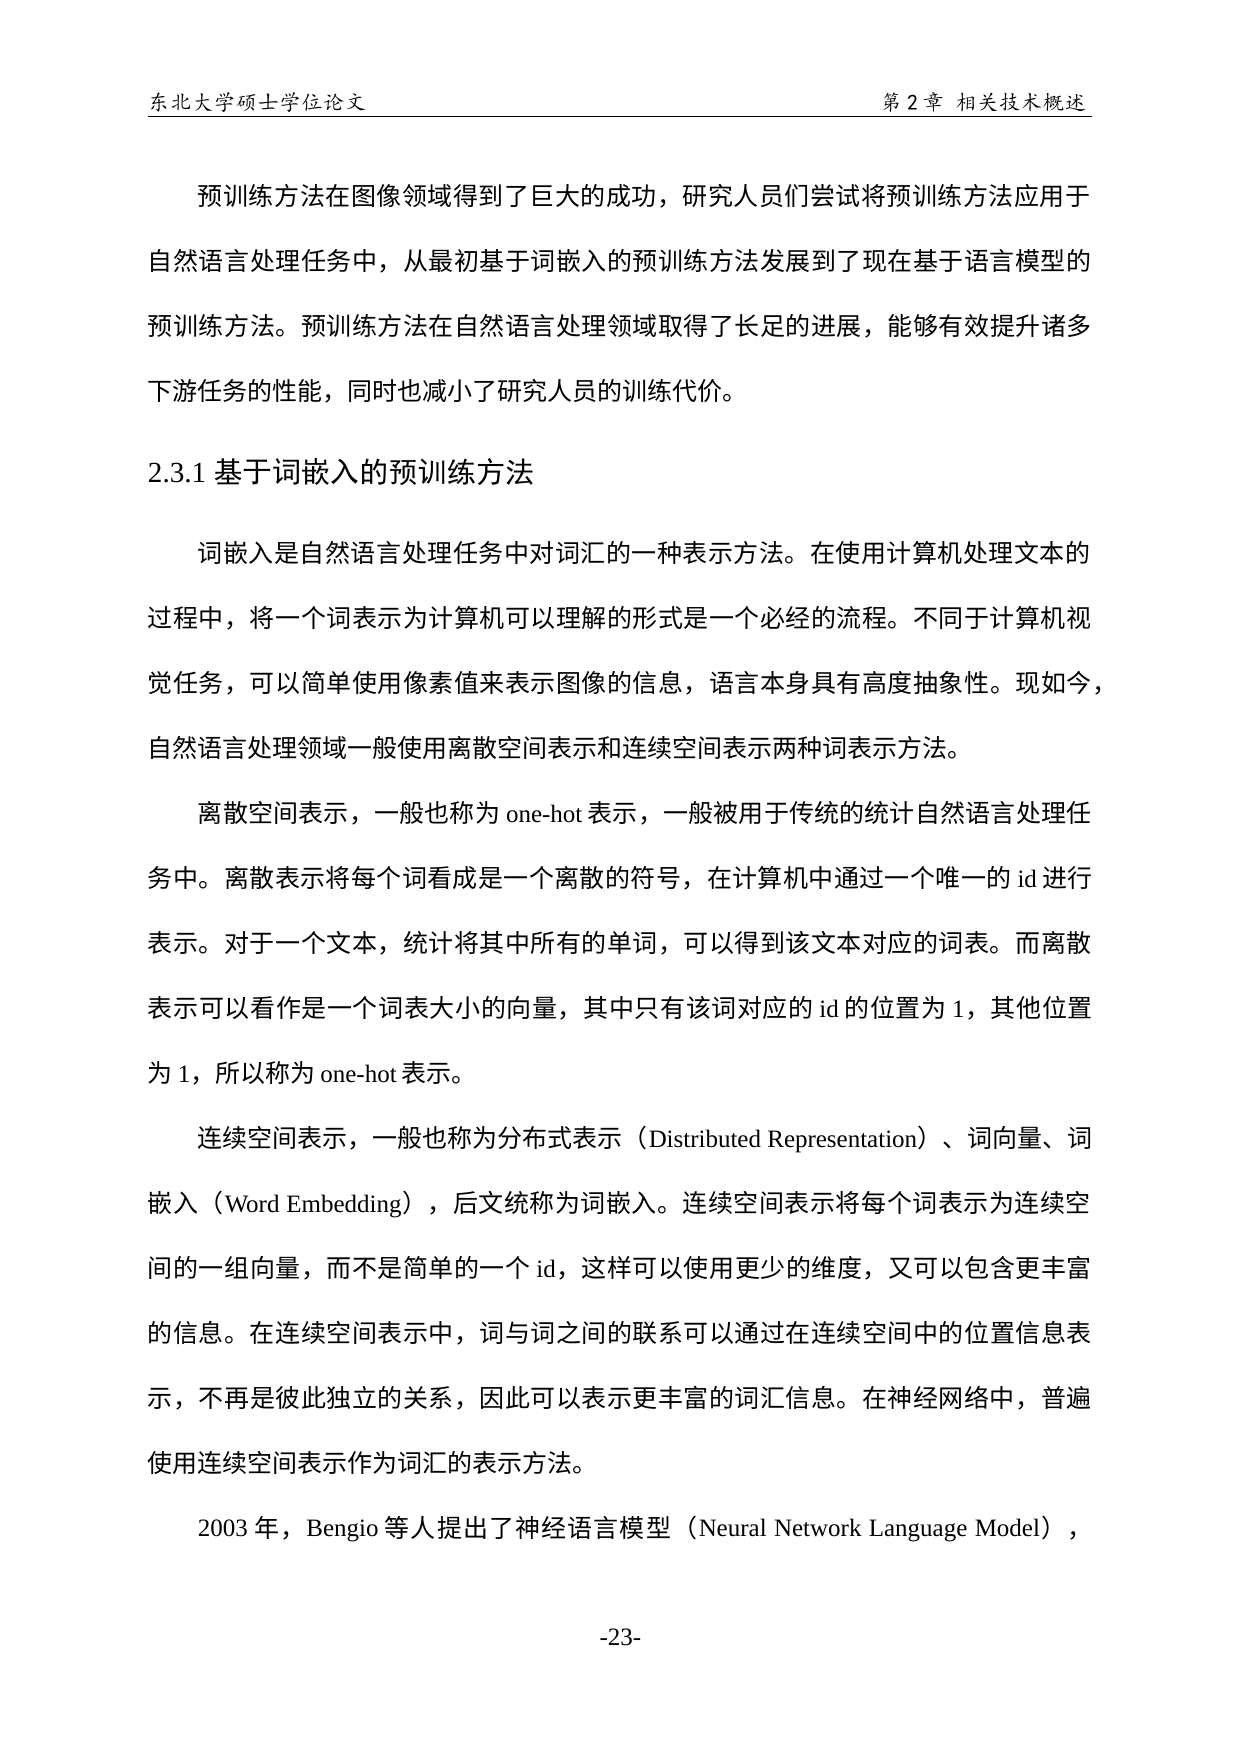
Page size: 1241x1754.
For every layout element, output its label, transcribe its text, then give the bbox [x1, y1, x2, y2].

text 词嵌入是自然语言处理任务中对词汇的一种表示方法。在使用计算机处理文本的过程中，将一个词表示为计算机可以理解的形式是一个必经的流程。不同于计算机视觉任务，可以简单使用像素值来表示图像的信息，语言本身具有高度抽象性。现如今，自然语言处理领域一般使用离散空间表示和连续空间表示两种词表示方法。 [148, 519, 1092, 779]
text 预训练方法在图像领域得到了巨大的成功，研究人员们尝试将预训练方法应用于自然语言处理任务中，从最初基于词嵌入的预训练方法发展到了现在基于语言模型的预训练方法。预训练方法在自然语言处理领域取得了长足的进展，能够有效提升诸多下游任务的性能，同时也减小了研究人员的训练代价。 [148, 162, 1092, 422]
text 2.3.1 基于词嵌入的预训练方法 [148, 438, 1092, 503]
text 连续空间表示，一般也称为分布式表示（Distributed Representation）、词向量、词嵌入（Word Embedding），后文统称为词嵌入。连续空间表示将每个词表示为连续空间的一组向量，而不是简单的一个id，这样可以使用更少的维度，又可以包含更丰富的信息。在连续空间表示中，词与词之间的联系可以通过在连续空间中的位置信息表示，不再是彼此独立的关系，因此可以表示更丰富的词汇信息。在神经网络中，普遍使用连续空间表示作为词汇的表示方法。 [148, 1104, 1092, 1494]
text 离散空间表示，一般也称为one-hot表示，一般被用于传统的统计自然语言处理任务中。离散表示将每个词看成是一个离散的符号，在计算机中通过一个唯一的id进行表示。对于一个文本，统计将其中所有的单词，可以得到该文本对应的词表。而离散表示可以看作是一个词表大小的向量，其中只有该词对应的id的位置为1，其他位置为1，所以称为one-hot表示。 [148, 779, 1092, 1104]
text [148, 1494, 1092, 1559]
